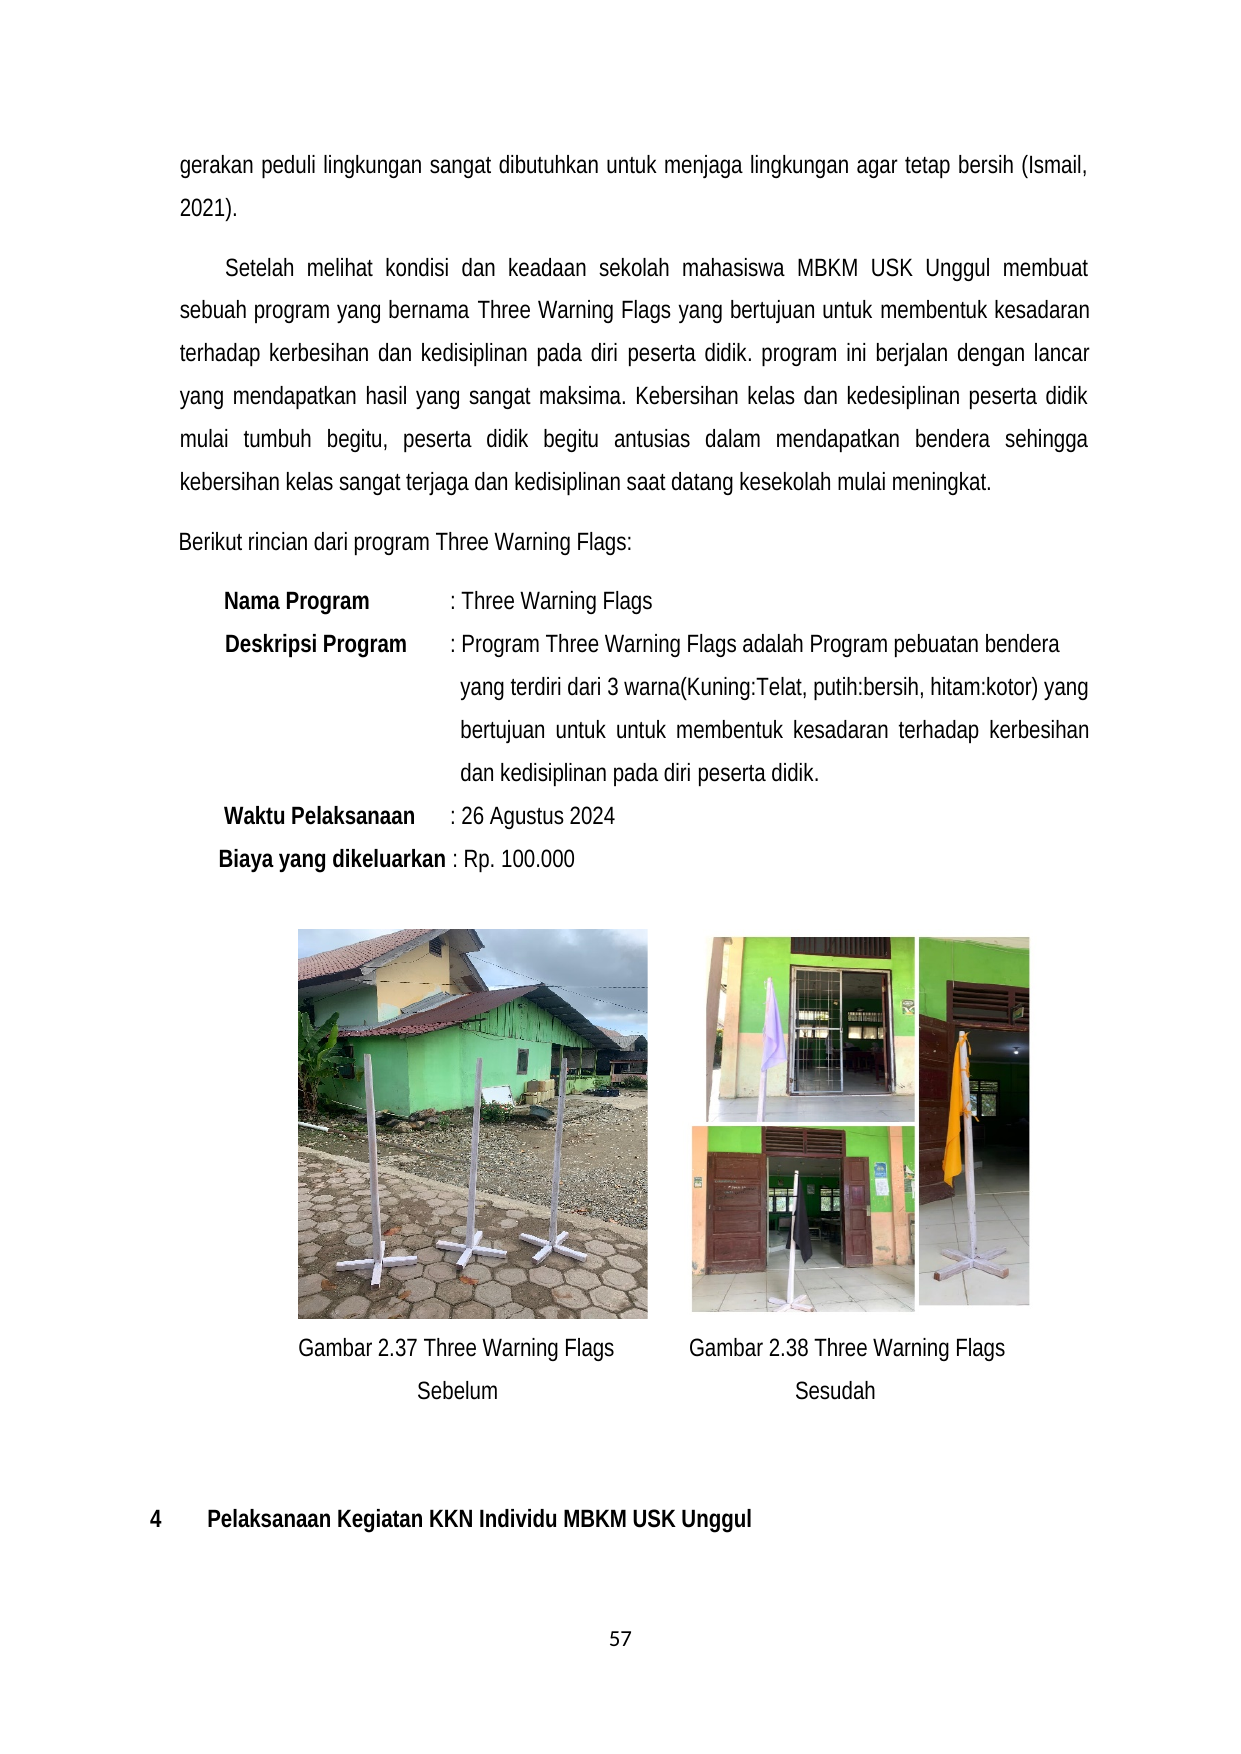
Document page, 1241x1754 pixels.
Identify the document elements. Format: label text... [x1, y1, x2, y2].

text Nama Program : Three Warning Flags [194, 586, 1090, 615]
text Gambar 2.37 Three Warning Flags Gambar 2.38 Three Warning Flags [150, 1333, 1090, 1362]
text Deskripsi Program : Program Three Warning Flags adalah Program pebuatan bendera [179, 629, 1090, 658]
text yang terdiri dari 3 warna(Kuning:Telat, putih:bersih, hitam:kotor) yang bertujuan untuk untuk membentuk kesadaran terhadap kerbesihan dan kedisiplinan pada diri peserta didik. [460, 672, 1090, 787]
text Berikut rincian dari program Three Warning Flags: [150, 527, 1090, 555]
picture [681, 929, 1038, 1319]
text Waktu Pelaksanaan : 26 Agustus 2024 [194, 801, 1090, 829]
text 4 Pelaksanaan Kegiatan KKN Individu MBKM USK Unggul [150, 1504, 1090, 1533]
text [179, 150, 1090, 222]
picture [298, 929, 648, 1319]
text Biaya yang dikeluarkan : Rp. 100.000 [150, 844, 1090, 872]
text Setelah melihat kondisi dan keadaan sekolah mahasiswa MBKM USK Unggul membuat sebuah program yang bernama Three Warning Flags yang bertujuan untuk membentuk kesadaran terhadap kerbesihan dan kedisiplinan pada diri peserta didik. program ini berjalan dengan lancar yang mendapatkan hasil yang sangat maksima. Kebersihan kelas dan kedesiplinan peserta didik mulai tumbuh begitu, peserta didik begitu antusias dalam mendapatkan bendera sehingga kebersihan kelas sangat terjaga dan kedisiplinan saat datang kesekolah mulai meningkat. [179, 252, 1090, 496]
text Sebelum Sesudah [150, 1376, 1090, 1404]
